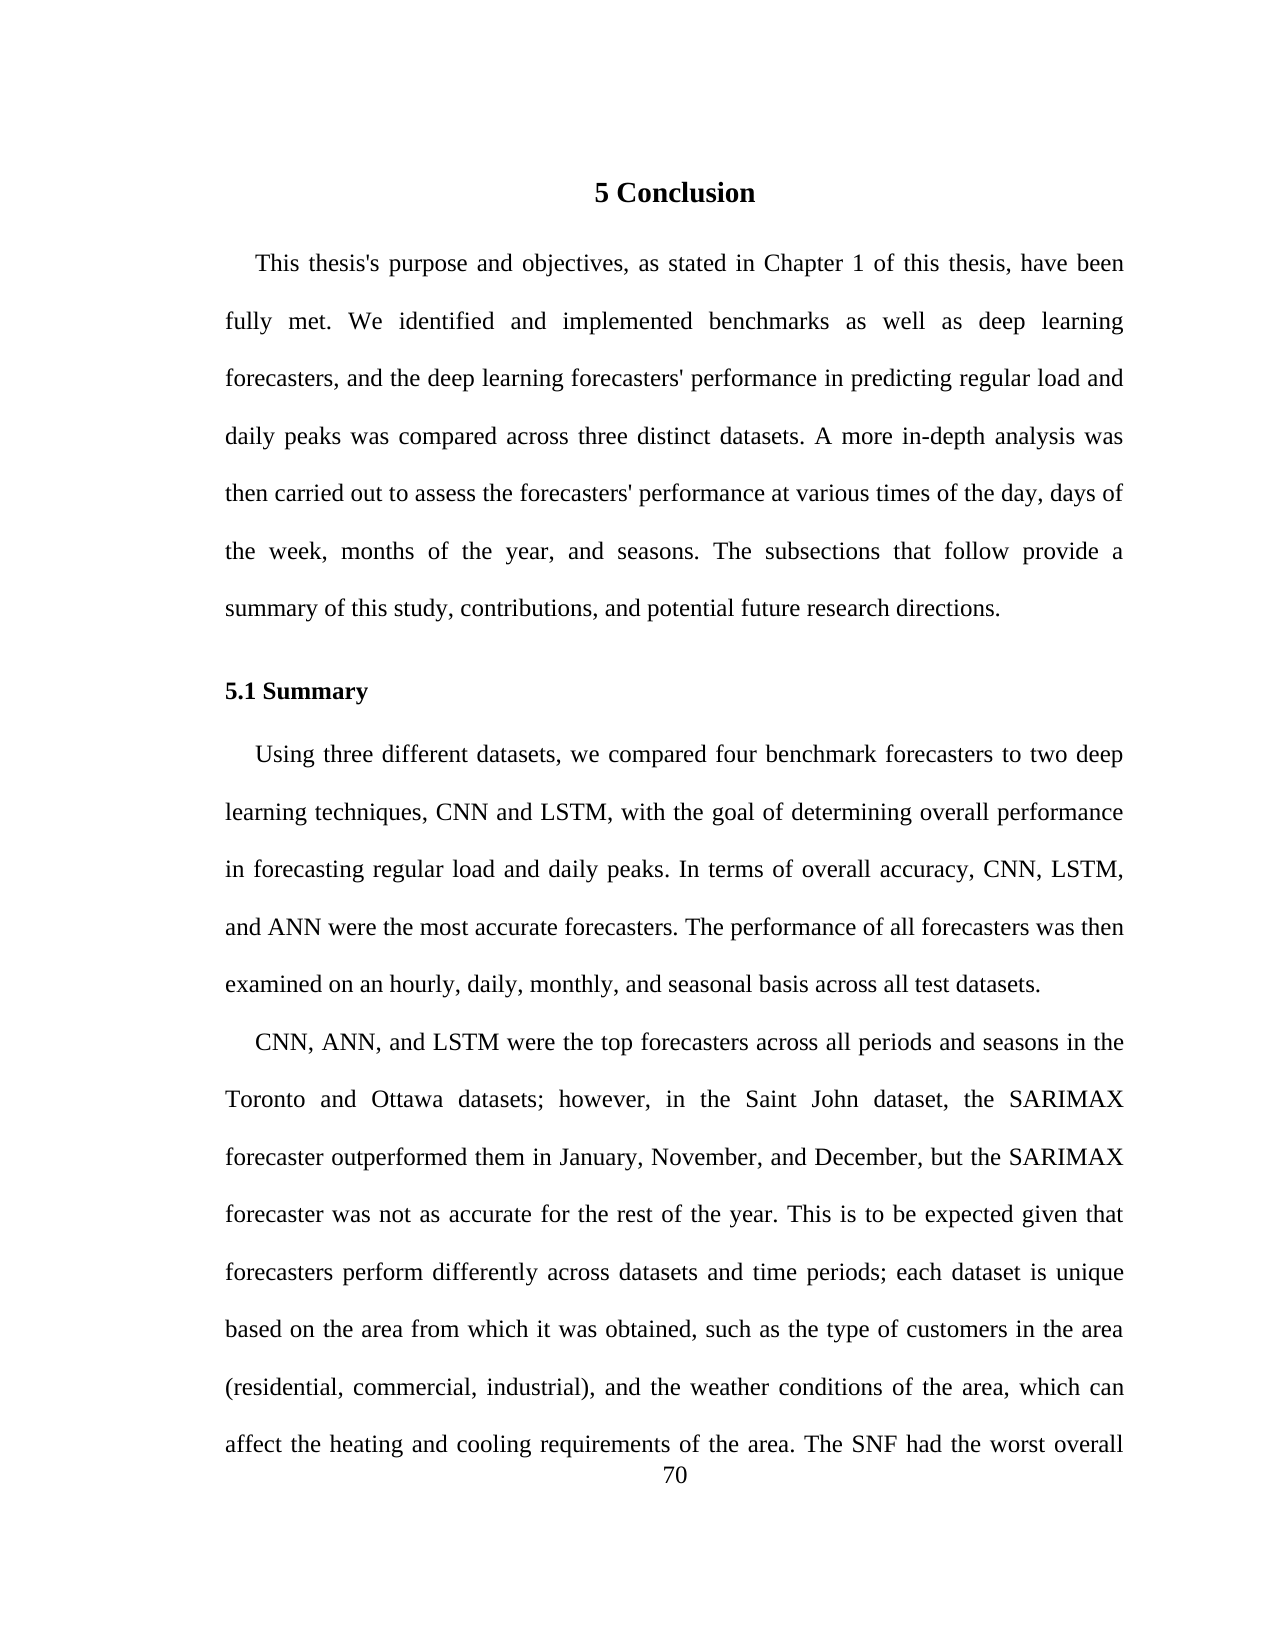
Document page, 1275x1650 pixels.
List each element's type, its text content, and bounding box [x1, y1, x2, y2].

subtitle 5.1 Summary [225, 676, 1125, 704]
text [225, 1027, 1125, 1458]
subtitle 5 Conclusion [225, 175, 1125, 208]
text Using three different datasets, we compared four benchmark forecasters to two deep learning techniques, CNN and LSTM, with the goal of determining overall performance in forecasting regular load and daily peaks. In terms of overall accuracy, CNN, LSTM, and ANN were the most accurate forecasters. The performance of all forecasters was then examined on an hourly, daily, monthly, and seasonal basis across all test datasets. [225, 739, 1125, 998]
text This thesis's purpose and objectives, as stated in Chapter 1 of this thesis, have been fully met. We identified and implemented benchmarks as well as deep learning forecasters, and the deep learning forecasters' performance in predicting regular load and daily peaks was compared across three distinct datasets. A more in-depth analysis was then carried out to assess the forecasters' performance at various times of the day, days of the week, months of the year, and seasons. The subsections that follow provide a summary of this study, contributions, and potential future research directions. [225, 248, 1125, 622]
